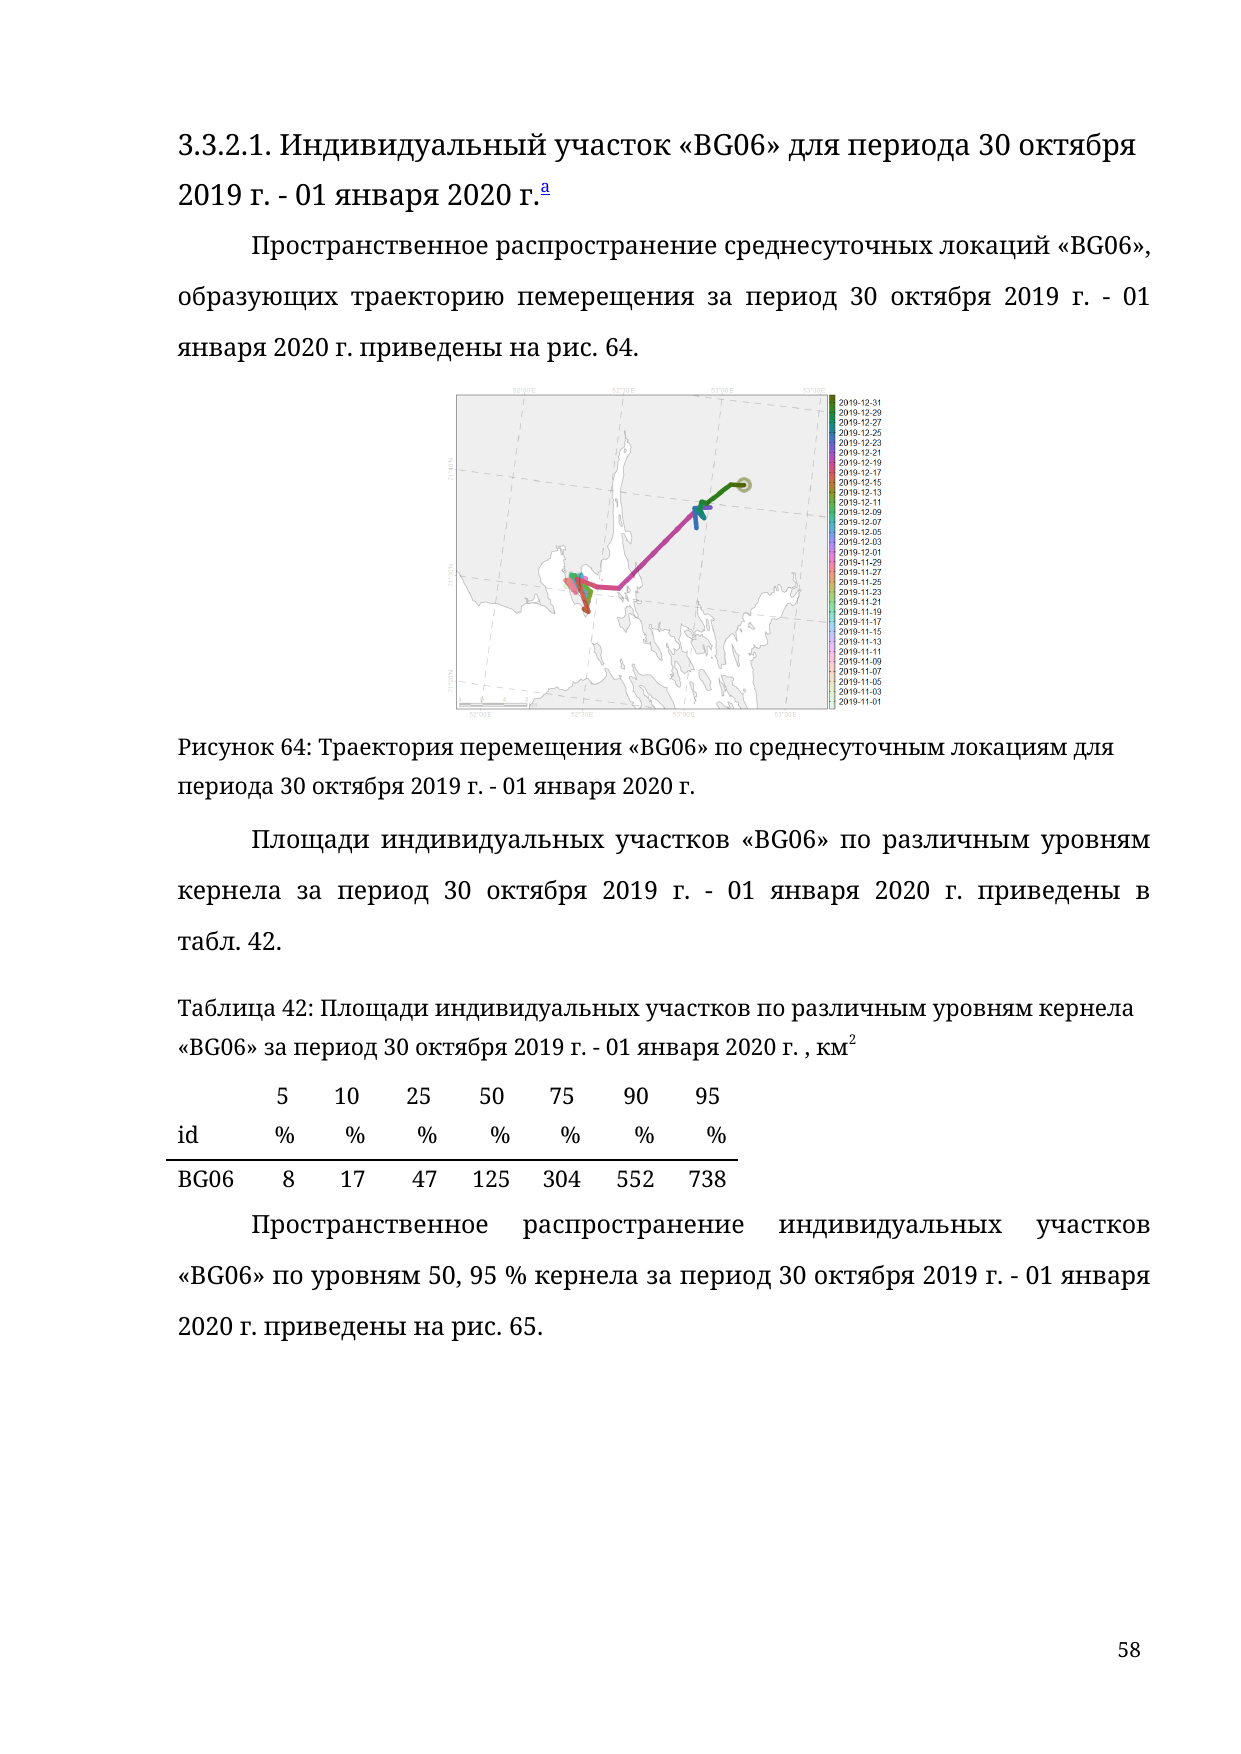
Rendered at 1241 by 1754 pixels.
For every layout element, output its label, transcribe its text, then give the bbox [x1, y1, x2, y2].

picture [445, 385, 884, 719]
table_header 95 % [666, 1078, 738, 1159]
table_cell 8 [247, 1161, 306, 1203]
table_header 25 % [377, 1078, 448, 1159]
table_cell 125 [449, 1161, 522, 1203]
table_cell 552 [592, 1161, 666, 1203]
table_cell BG06 [166, 1161, 247, 1203]
subtitle Индивидуальный участок «BG06» для периода 30 октября 2019 г. - 01 января 2020 г.a [177, 124, 1152, 214]
table_cell 17 [306, 1161, 377, 1203]
text Площади индивидуальных участков «BG06» по различным уровням кернела за период 30 октября 2019 г. - 01 января 2020 г. приведены в табл. 42. [177, 822, 1152, 958]
table_header 90 % [592, 1078, 666, 1159]
table_header 50 % [449, 1078, 522, 1159]
table_header 75 % [522, 1078, 592, 1159]
table_header id [166, 1078, 247, 1159]
table_header 10 % [306, 1078, 377, 1159]
text Пространственное распространение среднесуточных локаций «BG06», образующих траекторию пемерещения за период 30 октября 2019 г. - 01 января 2020 г. приведены на рис. 64. [177, 228, 1152, 364]
table_header 5 % [247, 1078, 306, 1159]
text Таблица 42: Площади индивидуальных участков по различным уровням кернела «BG06» за период 30 октября 2019 г. - 01 января 2020 г. , км2 [177, 992, 1152, 1062]
table_cell 47 [377, 1161, 448, 1203]
table_cell 304 [522, 1161, 592, 1203]
table_cell 738 [666, 1161, 738, 1203]
text Пространственное распространение индивидуальных участков «BG06» по уровням 50, 95 % кернела за период 30 октября 2019 г. - 01 января 2020 г. приведены на рис. 65. [177, 1207, 1152, 1343]
text Рисунок 64: Траектория перемещения «BG06» по среднесуточным локациям для периода 30 октября 2019 г. - 01 января 2020 г. [177, 731, 1152, 801]
